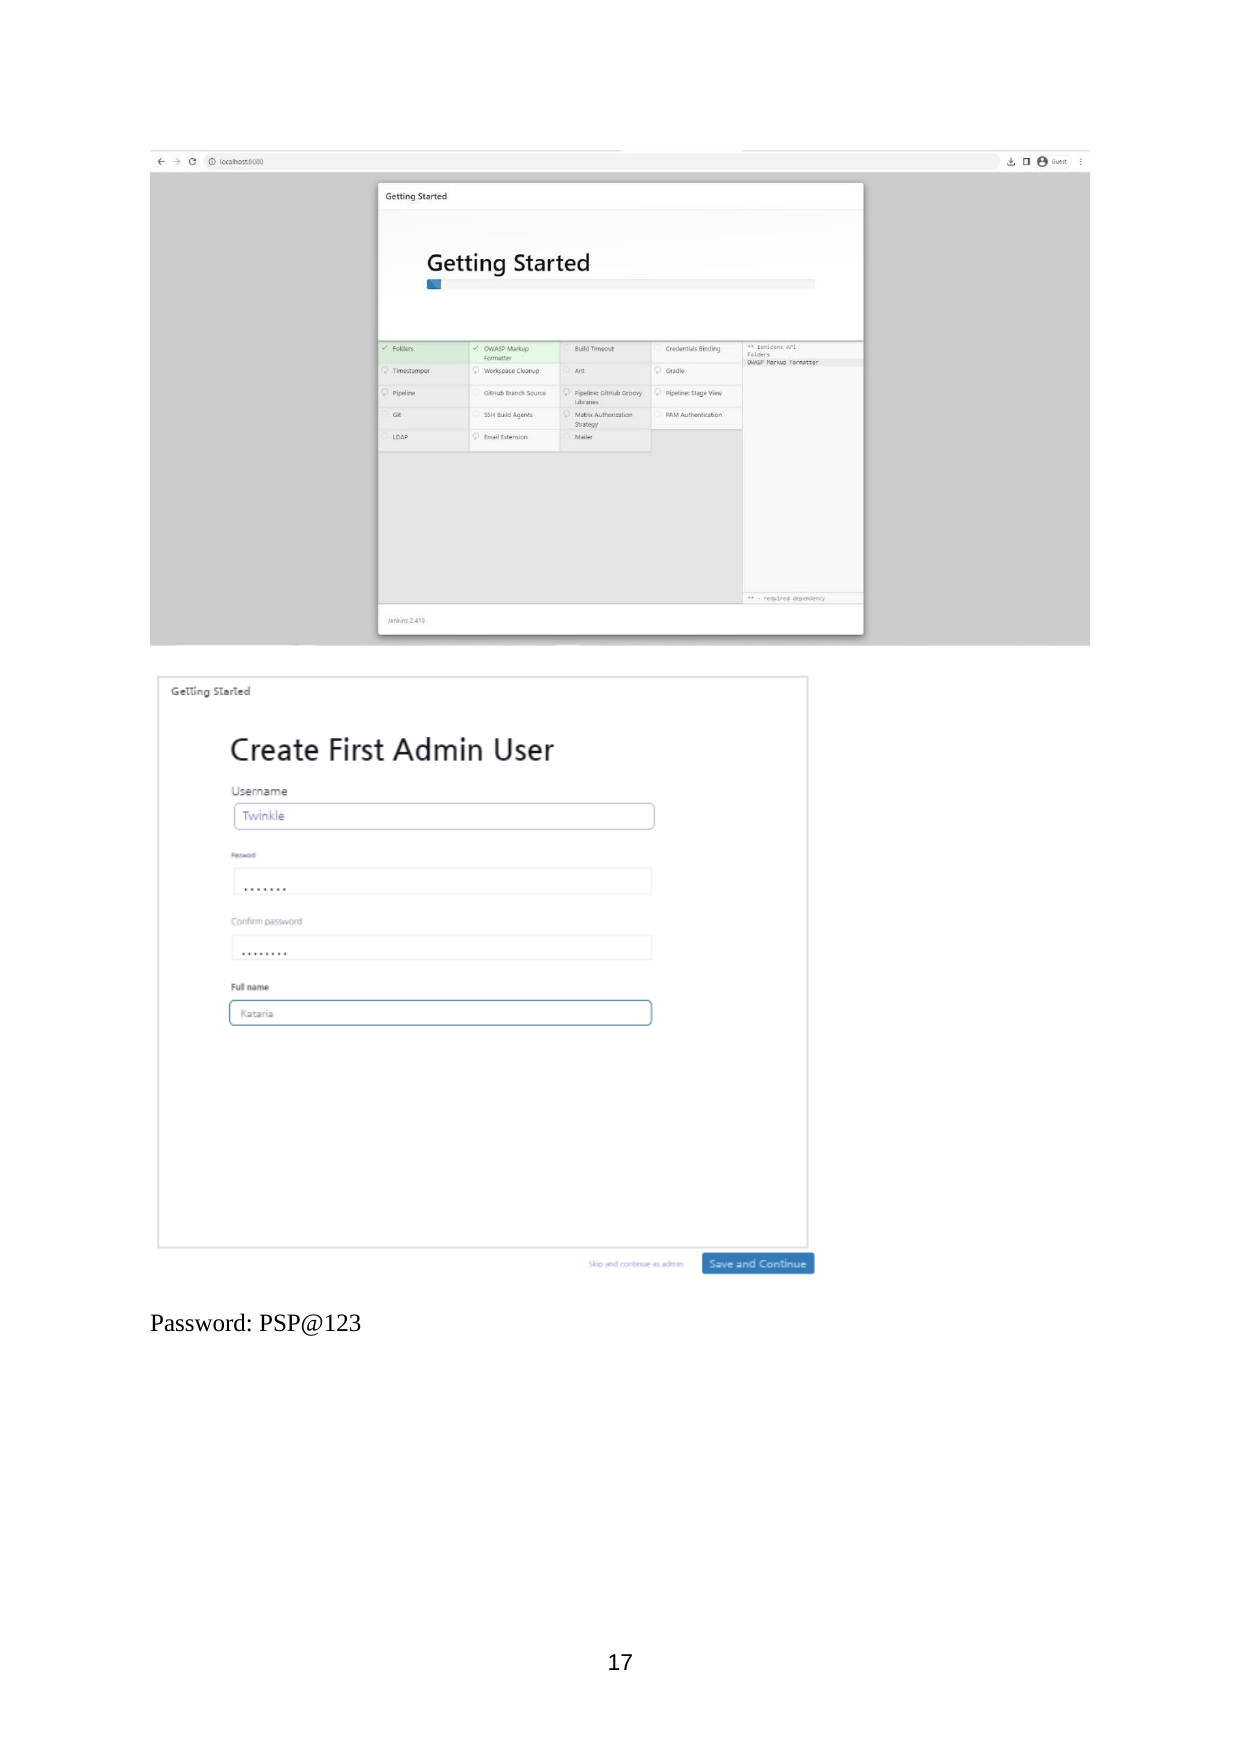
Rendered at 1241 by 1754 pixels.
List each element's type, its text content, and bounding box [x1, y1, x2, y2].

picture [150, 150, 1091, 646]
picture [156, 674, 831, 1280]
text Password: PSP@123 [150, 1308, 1090, 1337]
